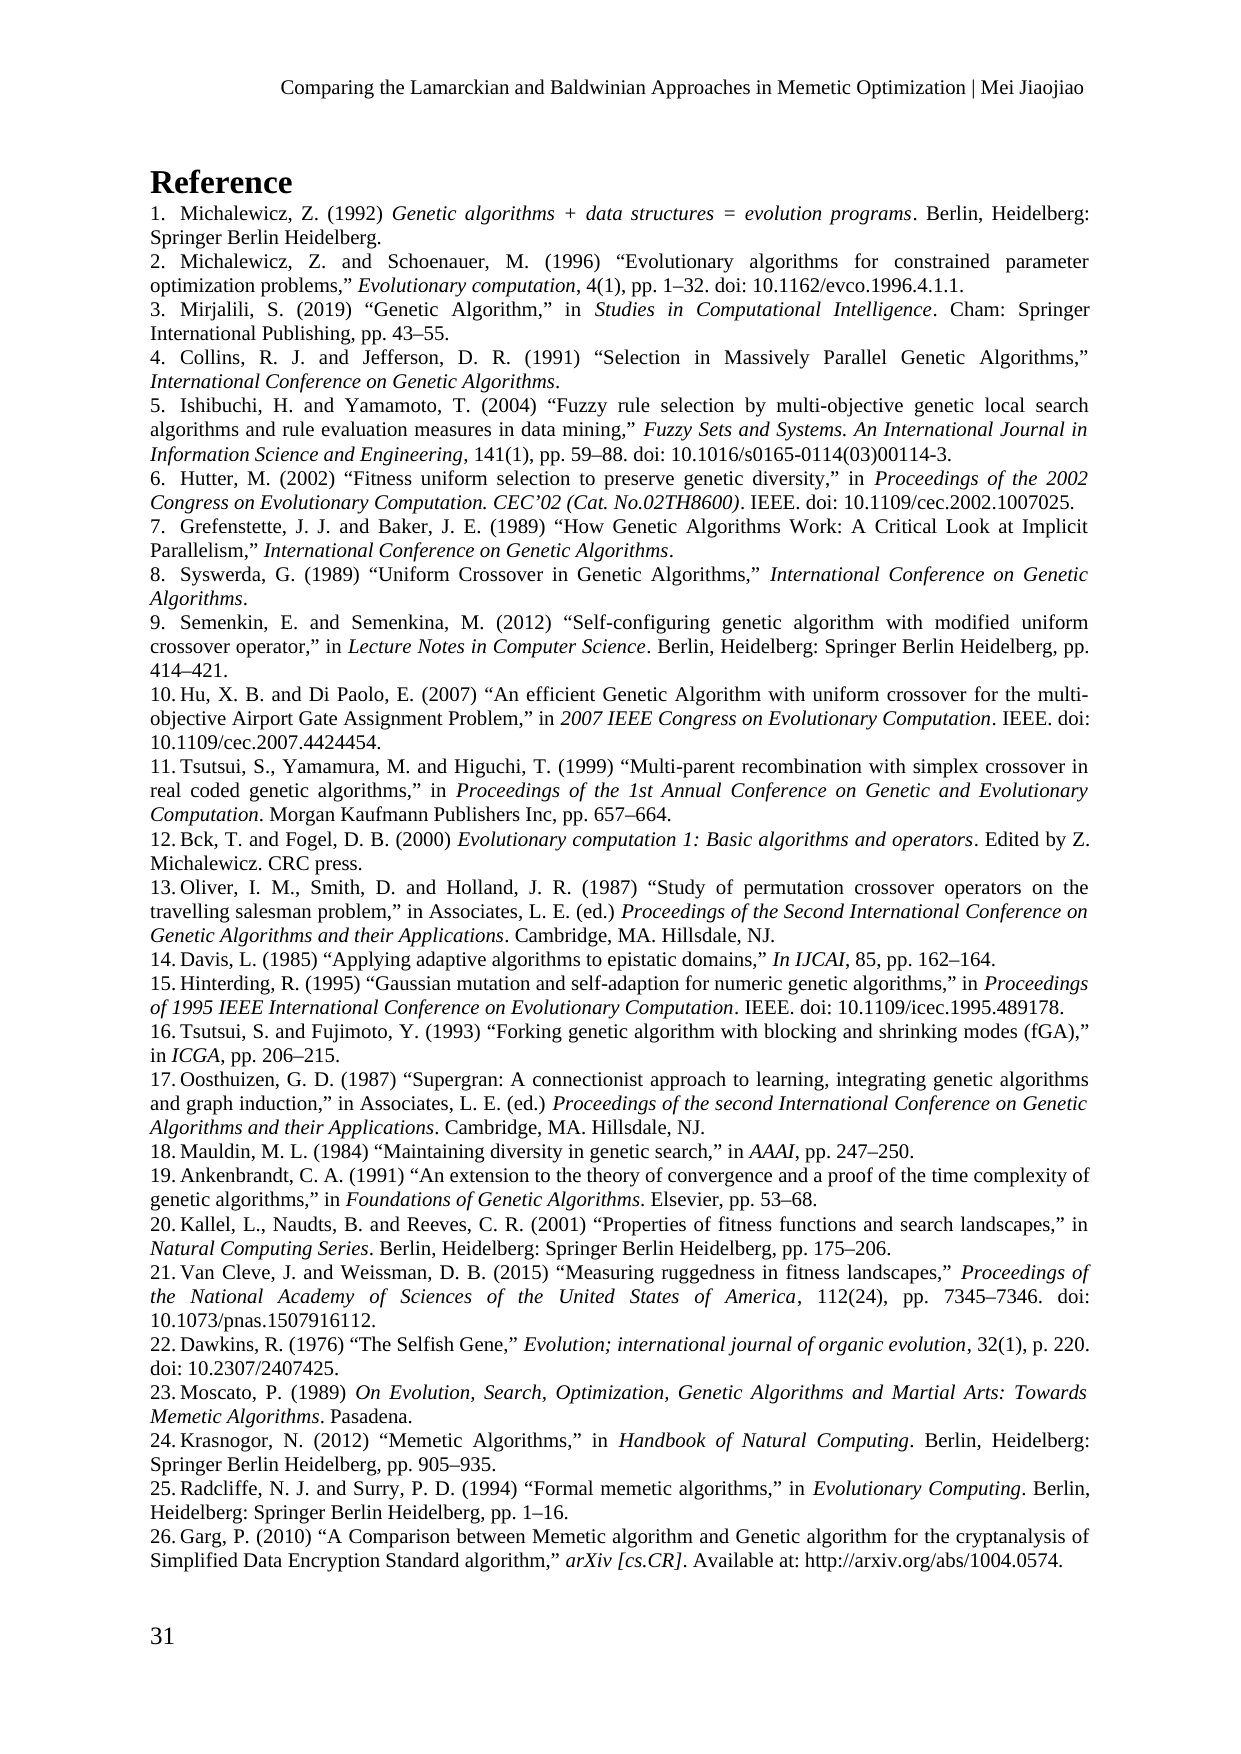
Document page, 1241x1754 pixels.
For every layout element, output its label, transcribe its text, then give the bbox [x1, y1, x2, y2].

list Ankenbrandt, C. A. (1991) “An extension to the theory of convergence and a proof of the time complexity of genetic algorithms,” in Foundations of Genetic Algorithms. Elsevier, pp. 53–68. [150, 1163, 1090, 1211]
list Krasnogor, N. (2012) “Memetic Algorithms,” in Handbook of Natural Computing. Berlin, Heidelberg: Springer Berlin Heidelberg, pp. 905–935. [150, 1428, 1090, 1476]
list Oosthuizen, G. D. (1987) “Supergran: A connectionist approach to learning, integrating genetic algorithms and graph induction,” in Associates, L. E. (ed.) Proceedings of the second International Conference on Genetic Algorithms and their Applications. Cambridge, MA. Hillsdale, NJ. [150, 1067, 1090, 1139]
list Davis, L. (1985) “Applying adaptive algorithms to epistatic domains,” In IJCAI, 85, pp. 162–164. [150, 947, 1090, 971]
list Van Cleve, J. and Weissman, D. B. (2015) “Measuring ruggedness in fitness landscapes,” Proceedings of the National Academy of Sciences of the United States of America, 112(24), pp. 7345–7346. doi: 10.1073/pnas.1507916112. [150, 1259, 1090, 1332]
list Mirjalili, S. (2019) “Genetic Algorithm,” in Studies in Computational Intelligence. Cham: Springer International Publishing, pp. 43–55. [150, 297, 1090, 345]
list Garg, P. (2010) “A Comparison between Memetic algorithm and Genetic algorithm for the cryptanalysis of Simplified Data Encryption Standard algorithm,” arXiv [cs.CR]. Available at: http://arxiv.org/abs/1004.0574. [150, 1524, 1090, 1572]
list Mauldin, M. L. (1984) “Maintaining diversity in genetic search,” in AAAI, pp. 247–250. [150, 1139, 1090, 1163]
list Syswerda, G. (1989) “Uniform Crossover in Genetic Algorithms,” International Conference on Genetic Algorithms. [150, 562, 1090, 610]
list Tsutsui, S. and Fujimoto, Y. (1993) “Forking genetic algorithm with blocking and shrinking modes (fGA),” in ICGA, pp. 206–215. [150, 1019, 1090, 1067]
list Hinterding, R. (1995) “Gaussian mutation and self-adaption for numeric genetic algorithms,” in Proceedings of 1995 IEEE International Conference on Evolutionary Computation. IEEE. doi: 10.1109/icec.1995.489178. [150, 971, 1090, 1019]
list Collins, R. J. and Jefferson, D. R. (1991) “Selection in Massively Parallel Genetic Algorithms,” International Conference on Genetic Algorithms. [150, 345, 1090, 393]
list Hu, X. B. and Di Paolo, E. (2007) “An efficient Genetic Algorithm with uniform crossover for the multi-objective Airport Gate Assignment Problem,” in 2007 IEEE Congress on Evolutionary Computation. IEEE. doi: 10.1109/cec.2007.4424454. [150, 682, 1090, 754]
list Radcliffe, N. J. and Surry, P. D. (1994) “Formal memetic algorithms,” in Evolutionary Computing. Berlin, Heidelberg: Springer Berlin Heidelberg, pp. 1–16. [150, 1476, 1090, 1524]
list Oliver, I. M., Smith, D. and Holland, J. R. (1987) “Study of permutation crossover operators on the travelling salesman problem,” in Associates, L. E. (ed.) Proceedings of the Second International Conference on Genetic Algorithms and their Applications. Cambridge, MA. Hillsdale, NJ. [150, 874, 1090, 947]
list Michalewicz, Z. (1992) Genetic algorithms + data structures = evolution programs. Berlin, Heidelberg: Springer Berlin Heidelberg. [150, 201, 1090, 249]
list Bck, T. and Fogel, D. B. (2000) Evolutionary computation 1: Basic algorithms and operators. Edited by Z. Michalewicz. CRC press. [150, 826, 1090, 874]
subtitle Reference [150, 162, 1090, 201]
list Grefenstette, J. J. and Baker, J. E. (1989) “How Genetic Algorithms Work: A Critical Look at Implicit Parallelism,” International Conference on Genetic Algorithms. [150, 514, 1090, 562]
list Moscato, P. (1989) On Evolution, Search, Optimization, Genetic Algorithms and Martial Arts: Towards Memetic Algorithms. Pasadena. [150, 1380, 1090, 1428]
list Tsutsui, S., Yamamura, M. and Higuchi, T. (1999) “Multi-parent recombination with simplex crossover in real coded genetic algorithms,” in Proceedings of the 1st Annual Conference on Genetic and Evolutionary Computation. Morgan Kaufmann Publishers Inc, pp. 657–664. [150, 754, 1090, 826]
list Dawkins, R. (1976) “The Selfish Gene,” Evolution; international journal of organic evolution, 32(1), p. 220. doi: 10.2307/2407425. [150, 1332, 1090, 1380]
list Ishibuchi, H. and Yamamoto, T. (2004) “Fuzzy rule selection by multi-objective genetic local search algorithms and rule evaluation measures in data mining,” Fuzzy Sets and Systems. An International Journal in Information Science and Engineering, 141(1), pp. 59–88. doi: 10.1016/s0165-0114(03)00114-3. [150, 393, 1090, 466]
list Hutter, M. (2002) “Fitness uniform selection to preserve genetic diversity,” in Proceedings of the 2002 Congress on Evolutionary Computation. CEC’02 (Cat. No.02TH8600). IEEE. doi: 10.1109/cec.2002.1007025. [150, 466, 1090, 514]
list Kallel, L., Naudts, B. and Reeves, C. R. (2001) “Properties of fitness functions and search landscapes,” in Natural Computing Series. Berlin, Heidelberg: Springer Berlin Heidelberg, pp. 175–206. [150, 1211, 1090, 1259]
list Michalewicz, Z. and Schoenauer, M. (1996) “Evolutionary algorithms for constrained parameter optimization problems,” Evolutionary computation, 4(1), pp. 1–32. doi: 10.1162/evco.1996.4.1.1. [150, 249, 1090, 297]
list Semenkin, E. and Semenkina, M. (2012) “Self-configuring genetic algorithm with modified uniform crossover operator,” in Lecture Notes in Computer Science. Berlin, Heidelberg: Springer Berlin Heidelberg, pp. 414–421. [150, 610, 1090, 682]
